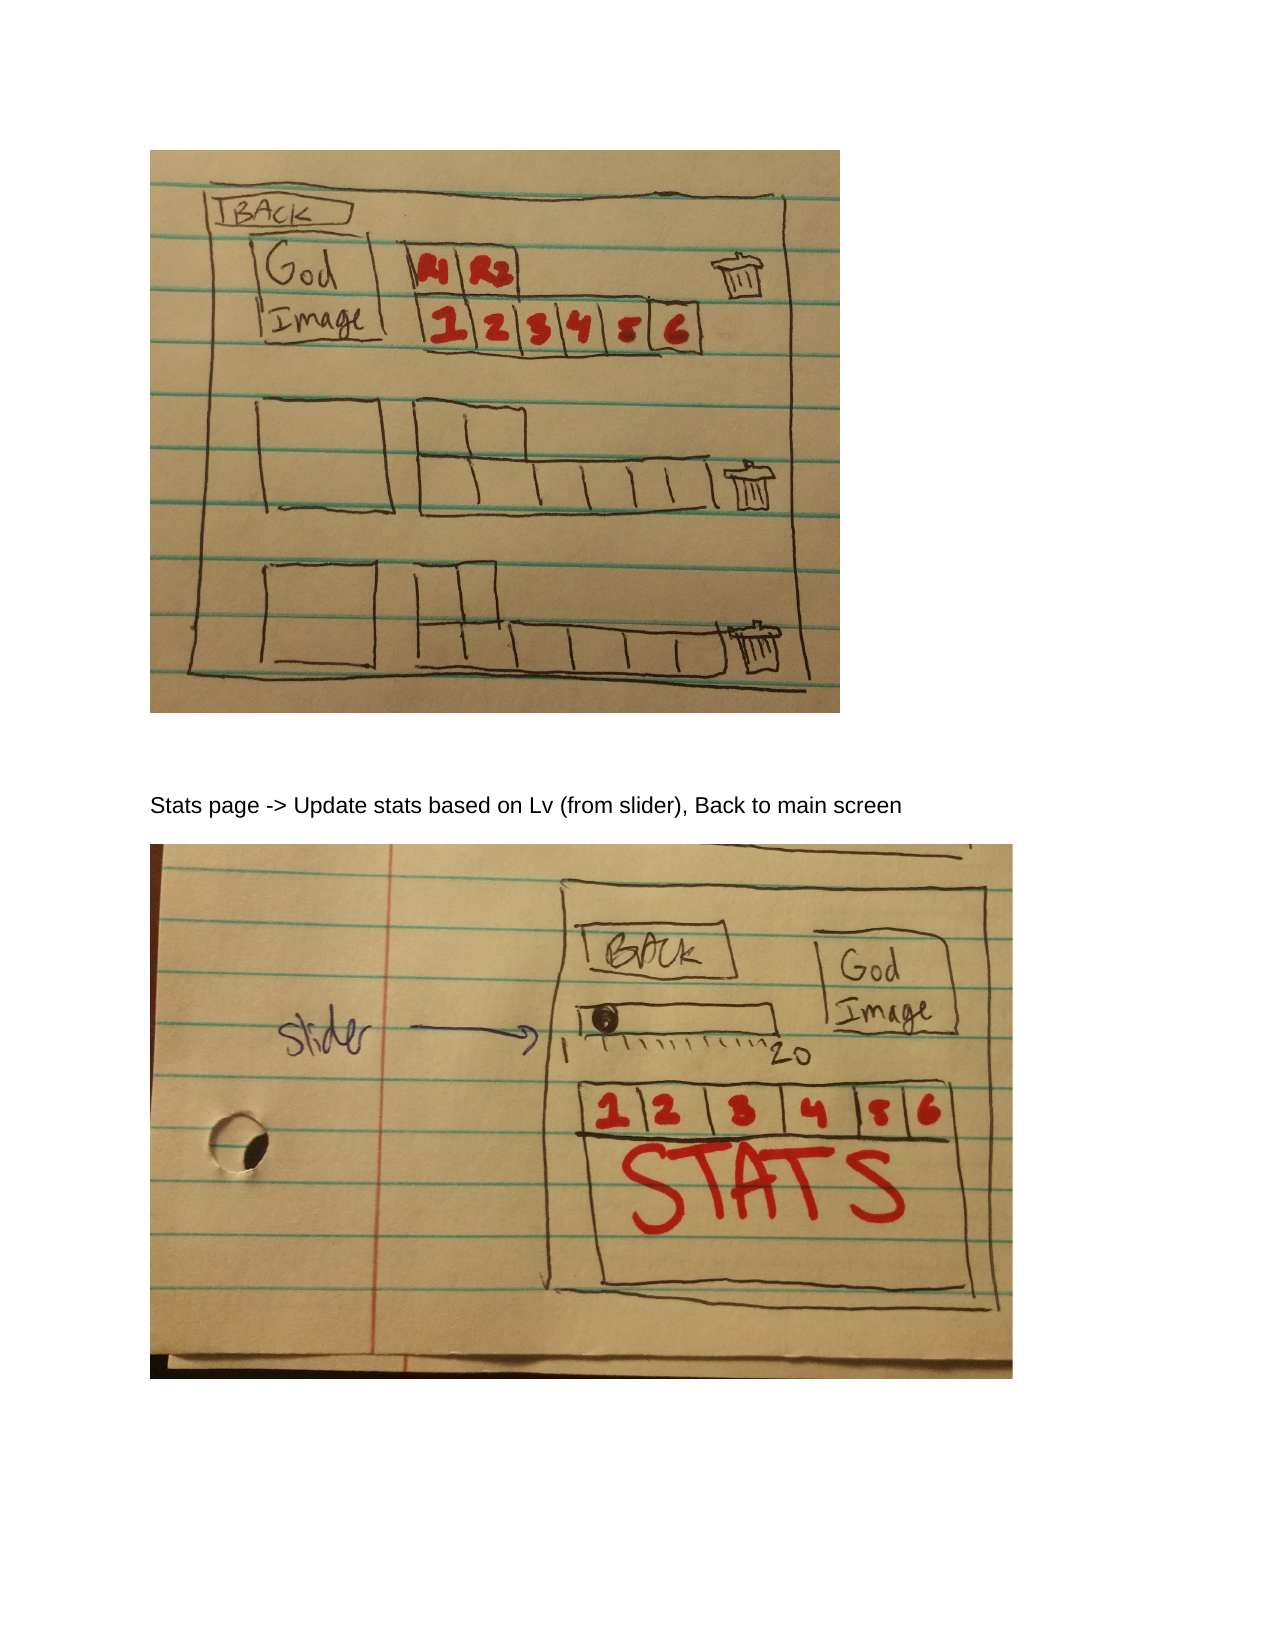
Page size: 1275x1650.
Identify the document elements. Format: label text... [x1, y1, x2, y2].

picture [150, 844, 1013, 1379]
picture [150, 150, 840, 713]
